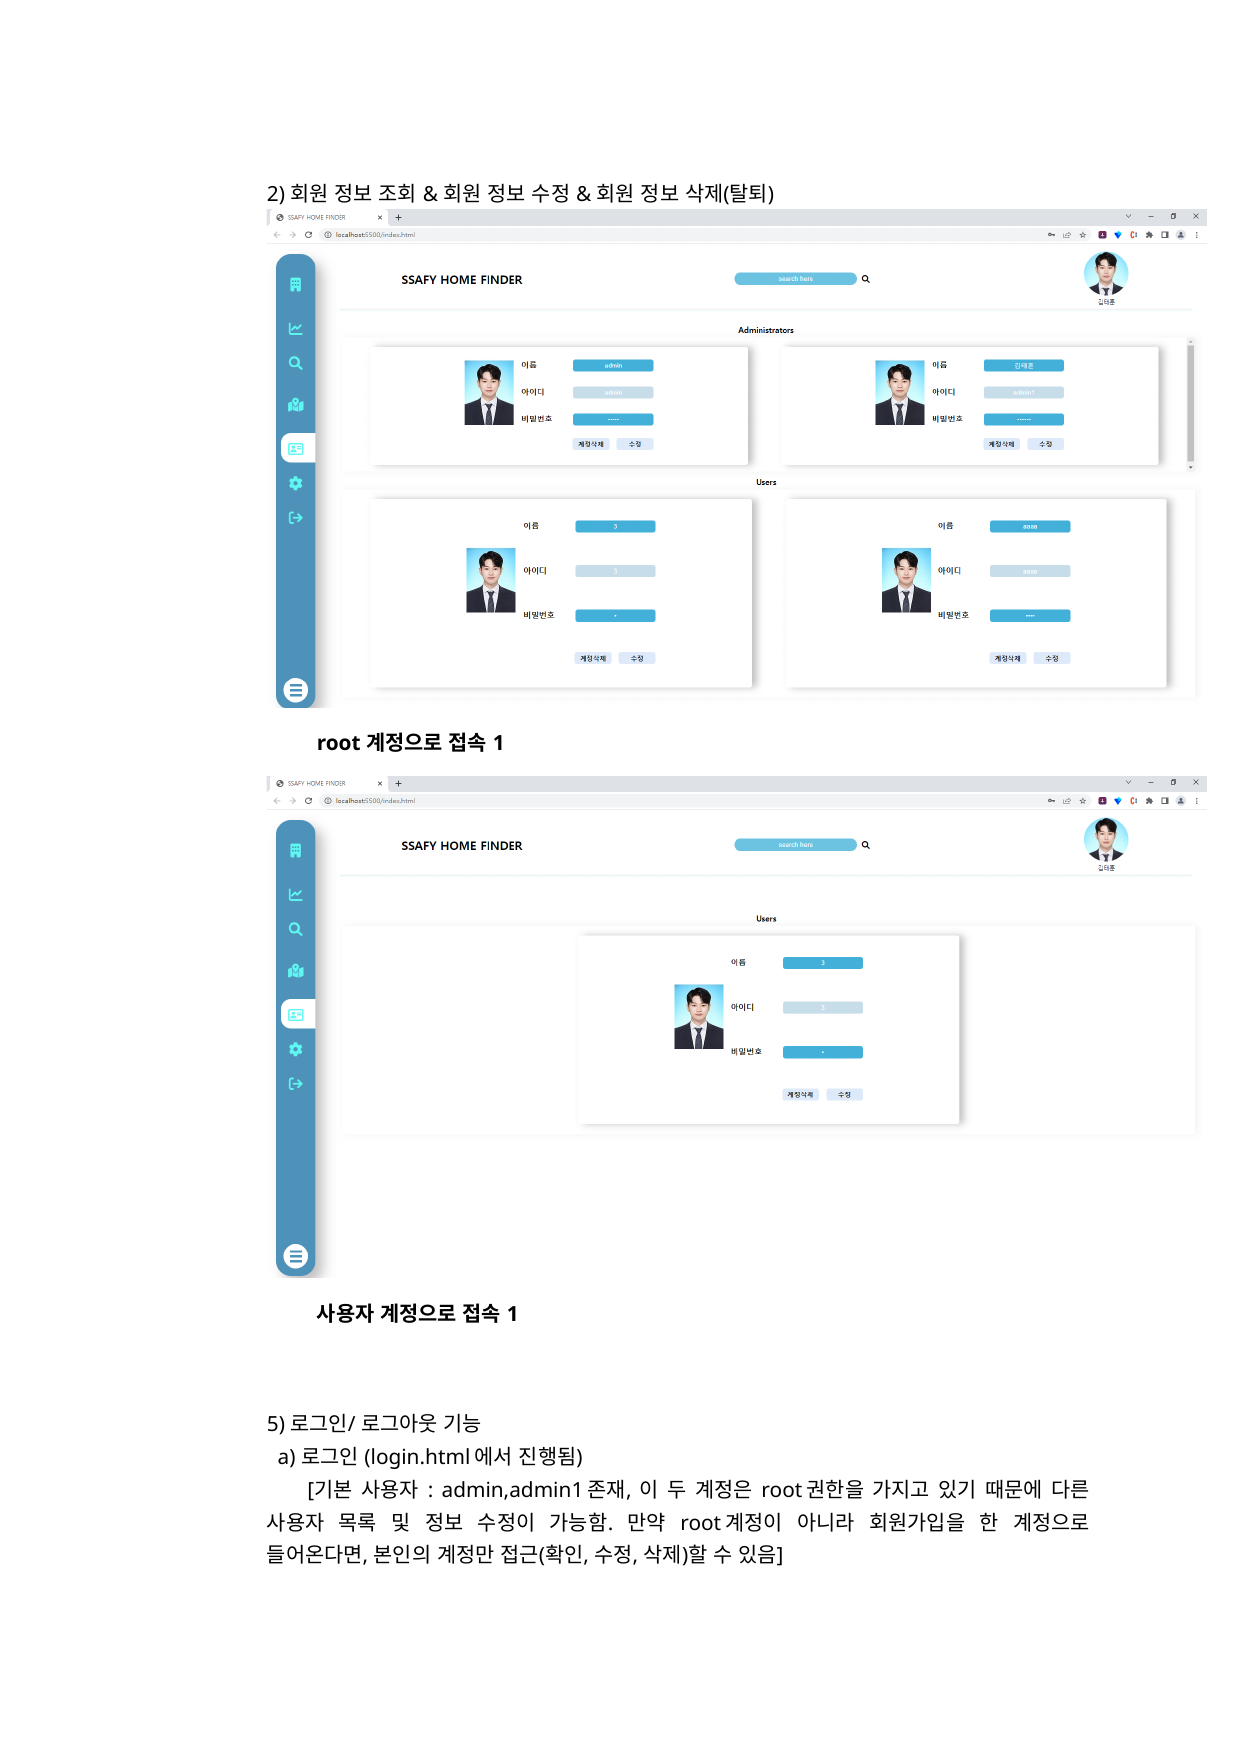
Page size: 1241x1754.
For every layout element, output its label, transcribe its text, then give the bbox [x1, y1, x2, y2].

list 2) 회원 정보 조회 & 회원 정보 수정 & 회원 정보 삭제(탈퇴) [267, 177, 1090, 209]
picture [266, 209, 1207, 708]
picture [266, 776, 1207, 1278]
list 5) 로그인/ 로그아웃 기능 a) 로그인 (login.html에서 진행됨) [기본 사용자 : admin,admin1존재, 이 두 계정은 root권한을 가지고 있기 때문에 다른 사용자 목록 및 정보 수정이 가능함. 만약 root계정이 아니라 회원가입을 한 계정으로 들어온다면, 본인의 계정만 접근(확인, 수정, 삭제)할 수 있음] b) 로그아웃 (index.html에서 진행됨) [267, 1346, 1090, 1599]
